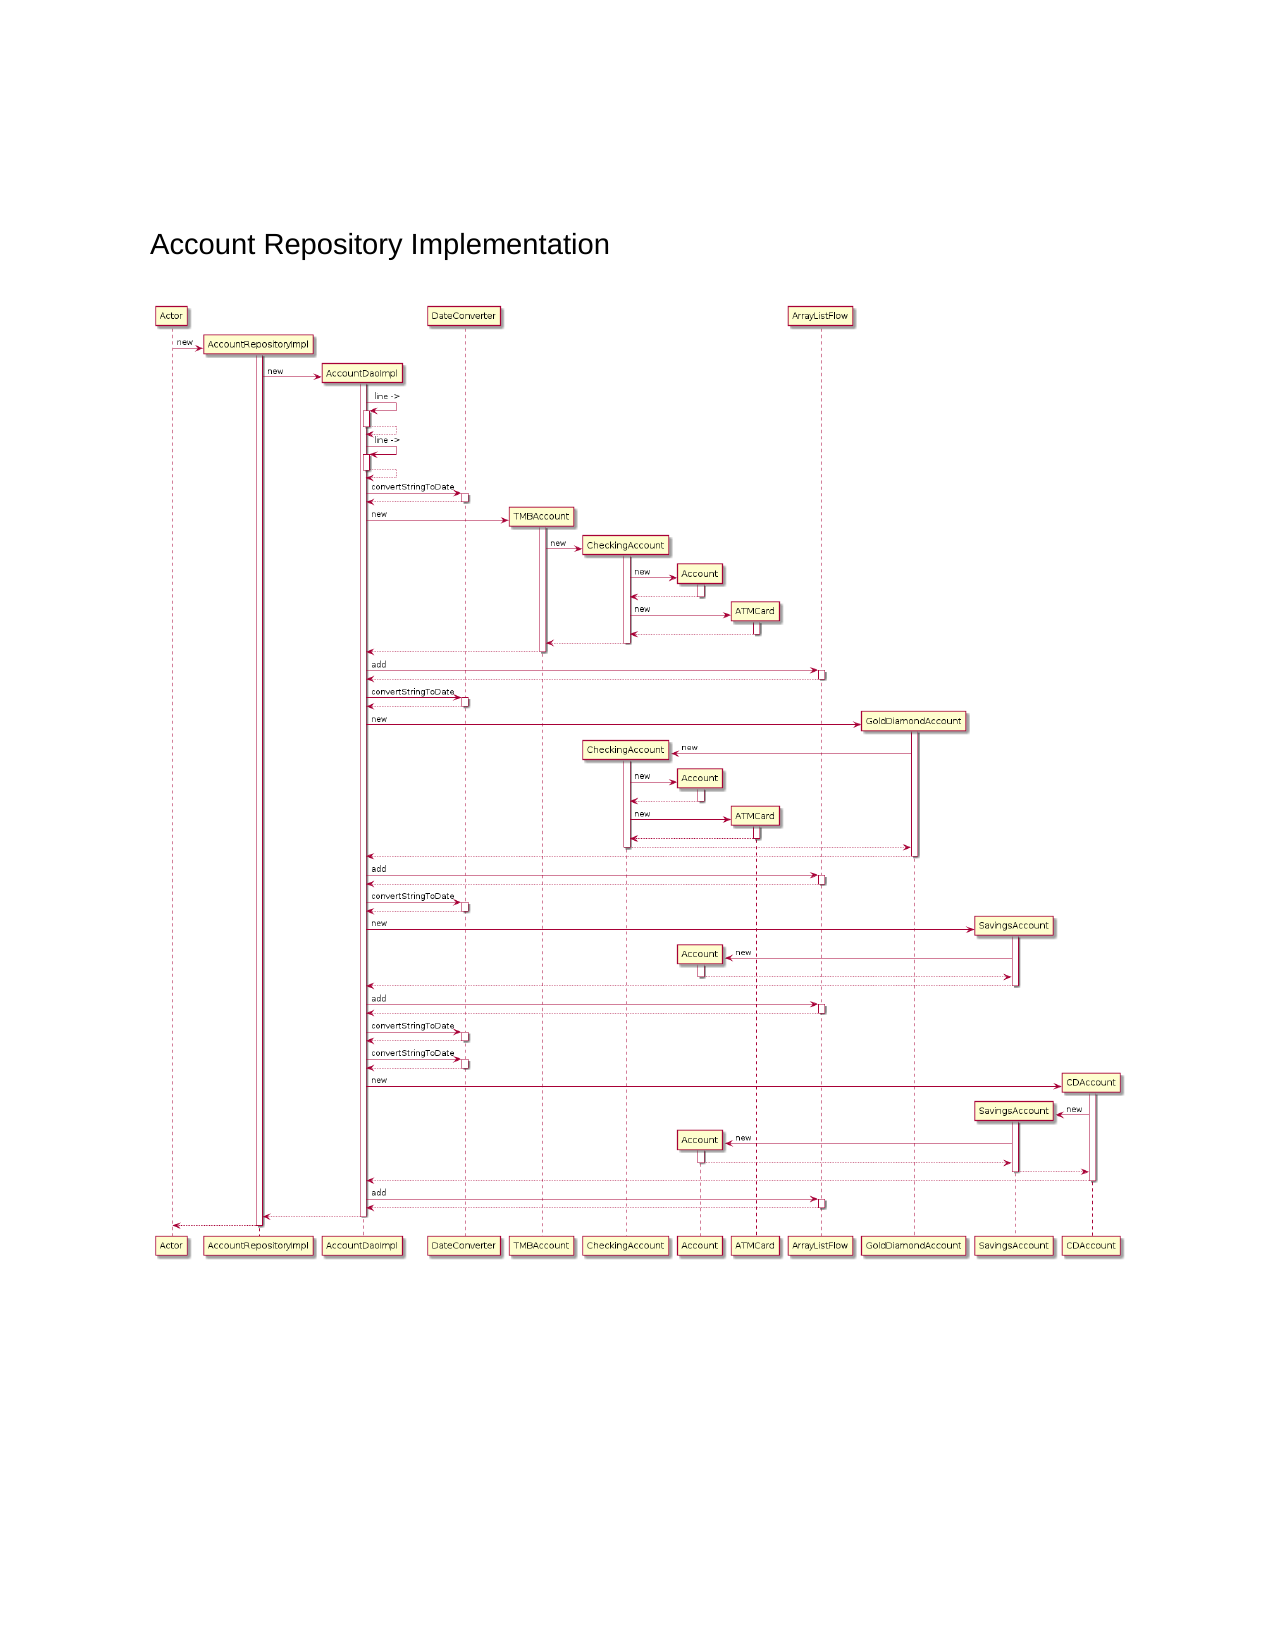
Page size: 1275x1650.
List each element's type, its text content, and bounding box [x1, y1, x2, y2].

text Account Repository Implementation [150, 227, 1125, 261]
picture [150, 304, 1125, 1261]
